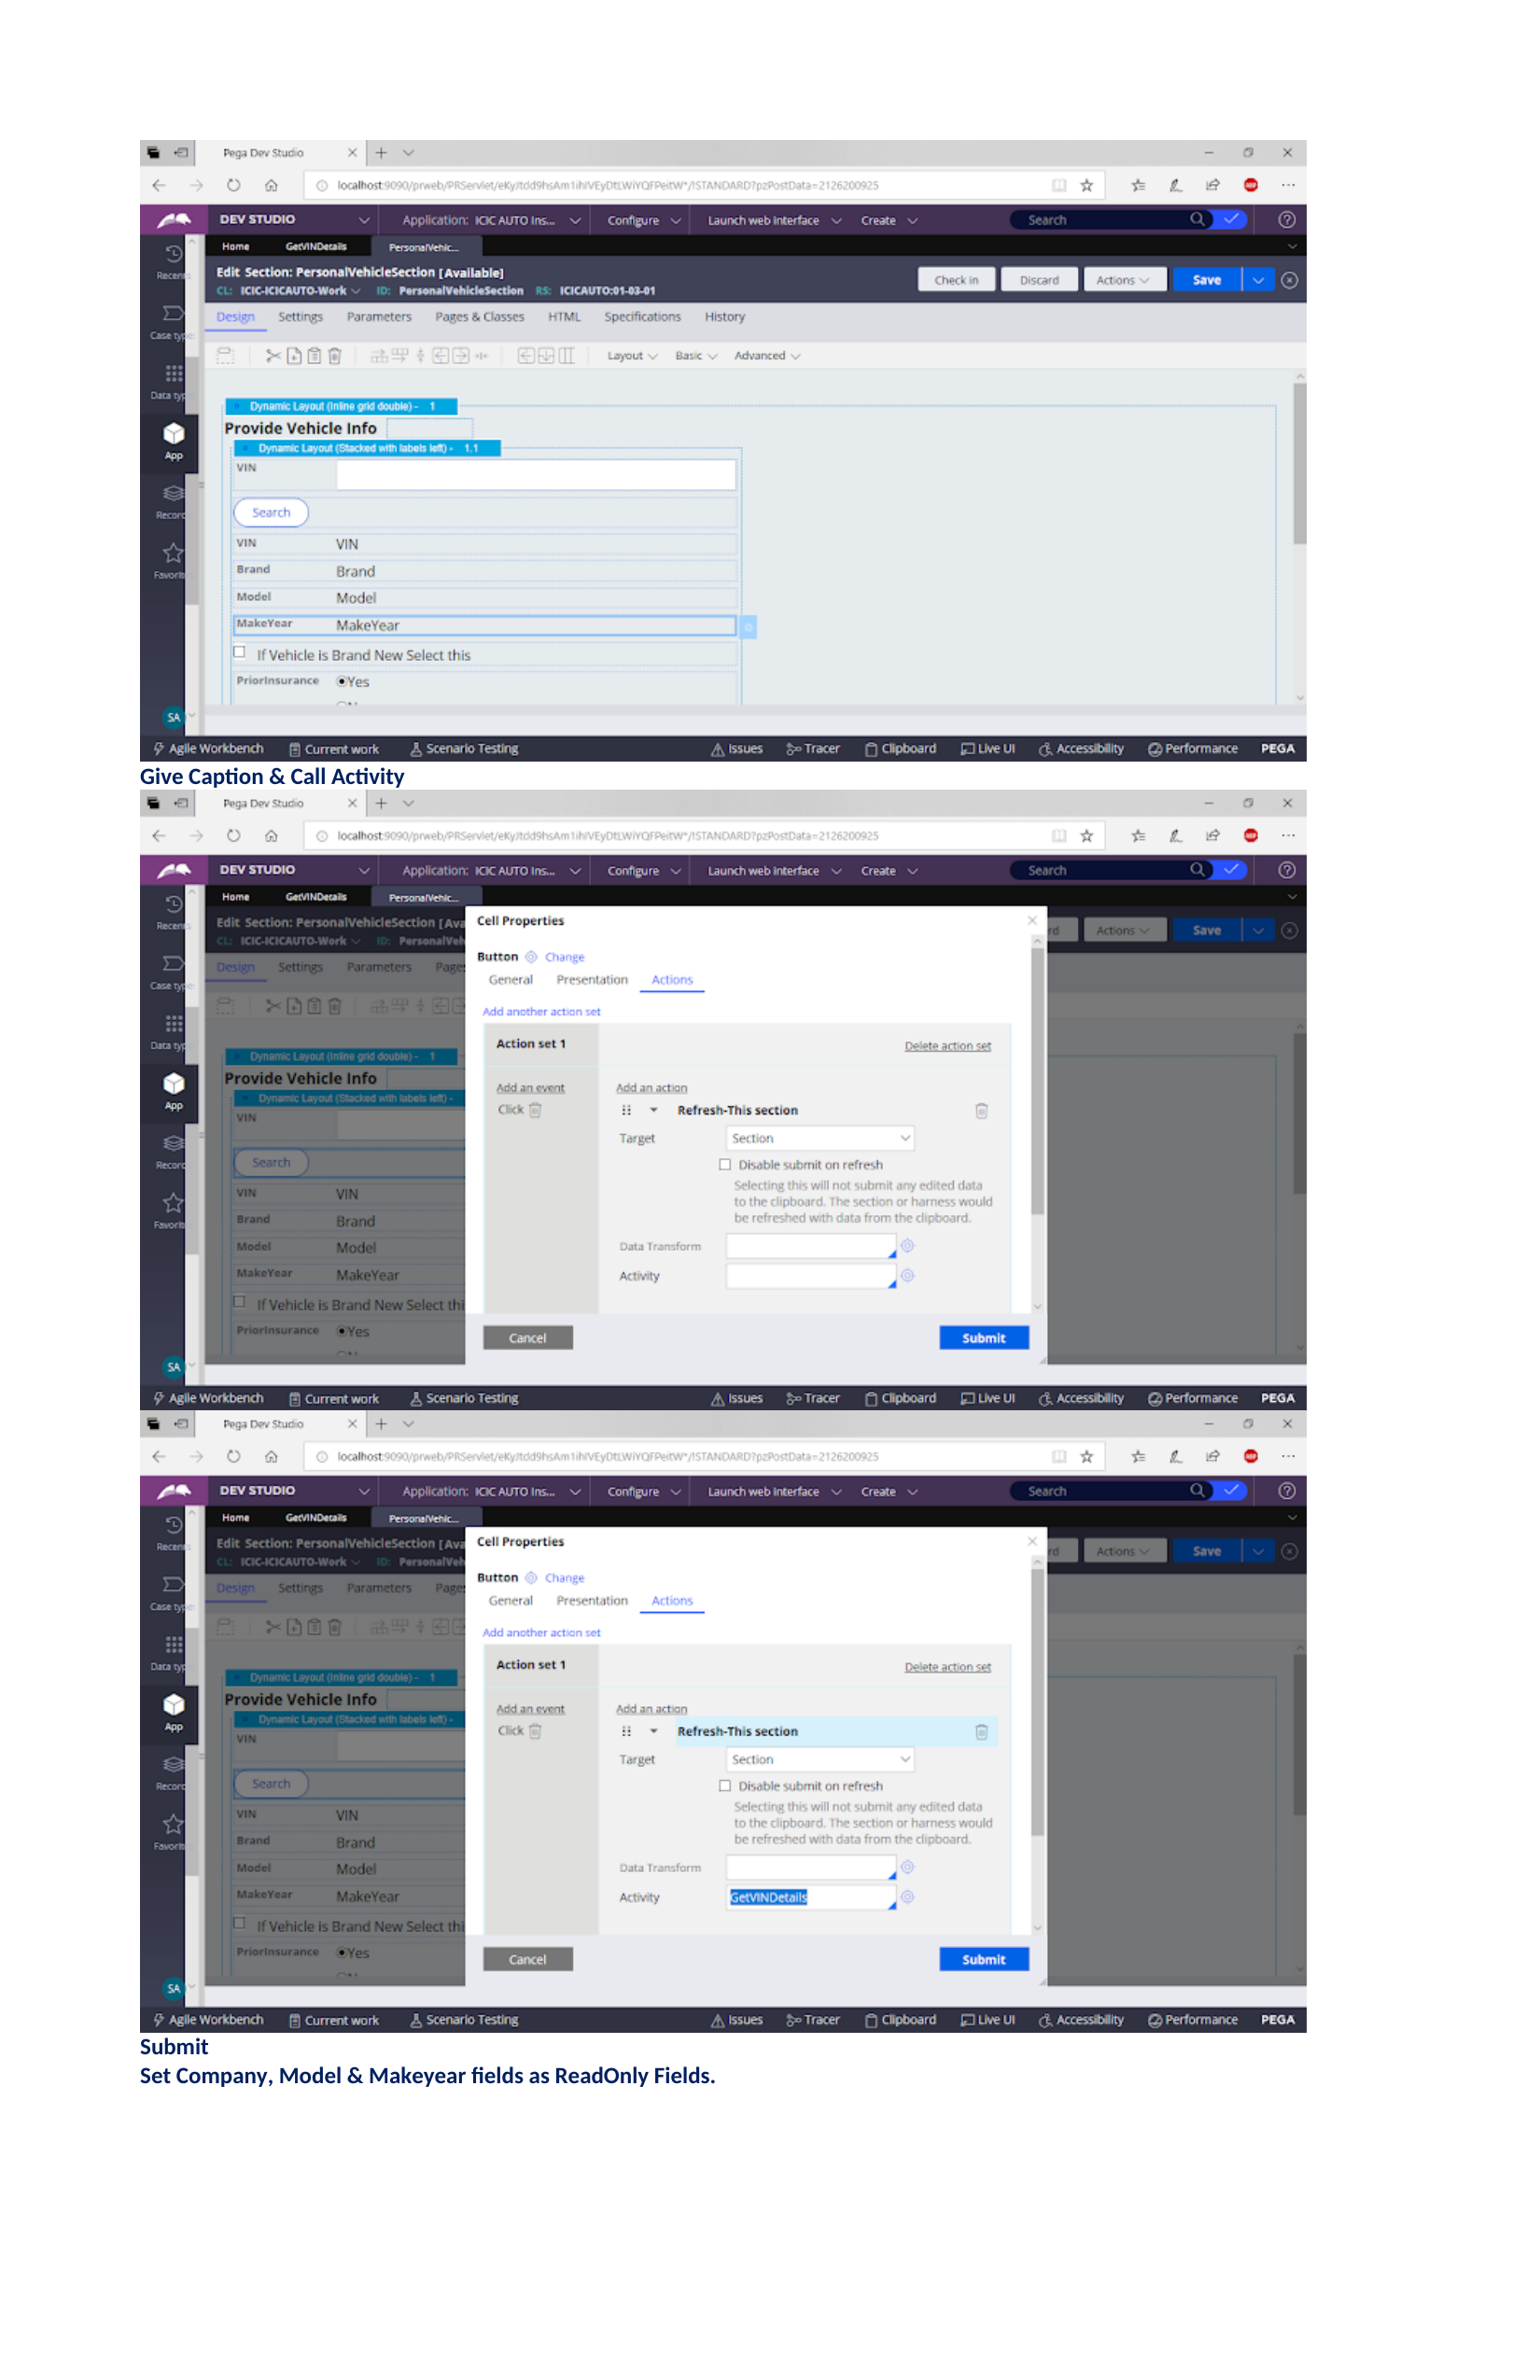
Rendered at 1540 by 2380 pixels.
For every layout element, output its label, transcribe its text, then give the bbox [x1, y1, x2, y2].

text Submit [140, 2032, 1400, 2061]
text Give Caption & Call Activity [140, 762, 1400, 790]
picture [140, 790, 1307, 2033]
text Set Company, Model & Makeyear fields as ReadOnly Fields. [140, 2061, 1400, 2089]
picture [140, 140, 1307, 762]
